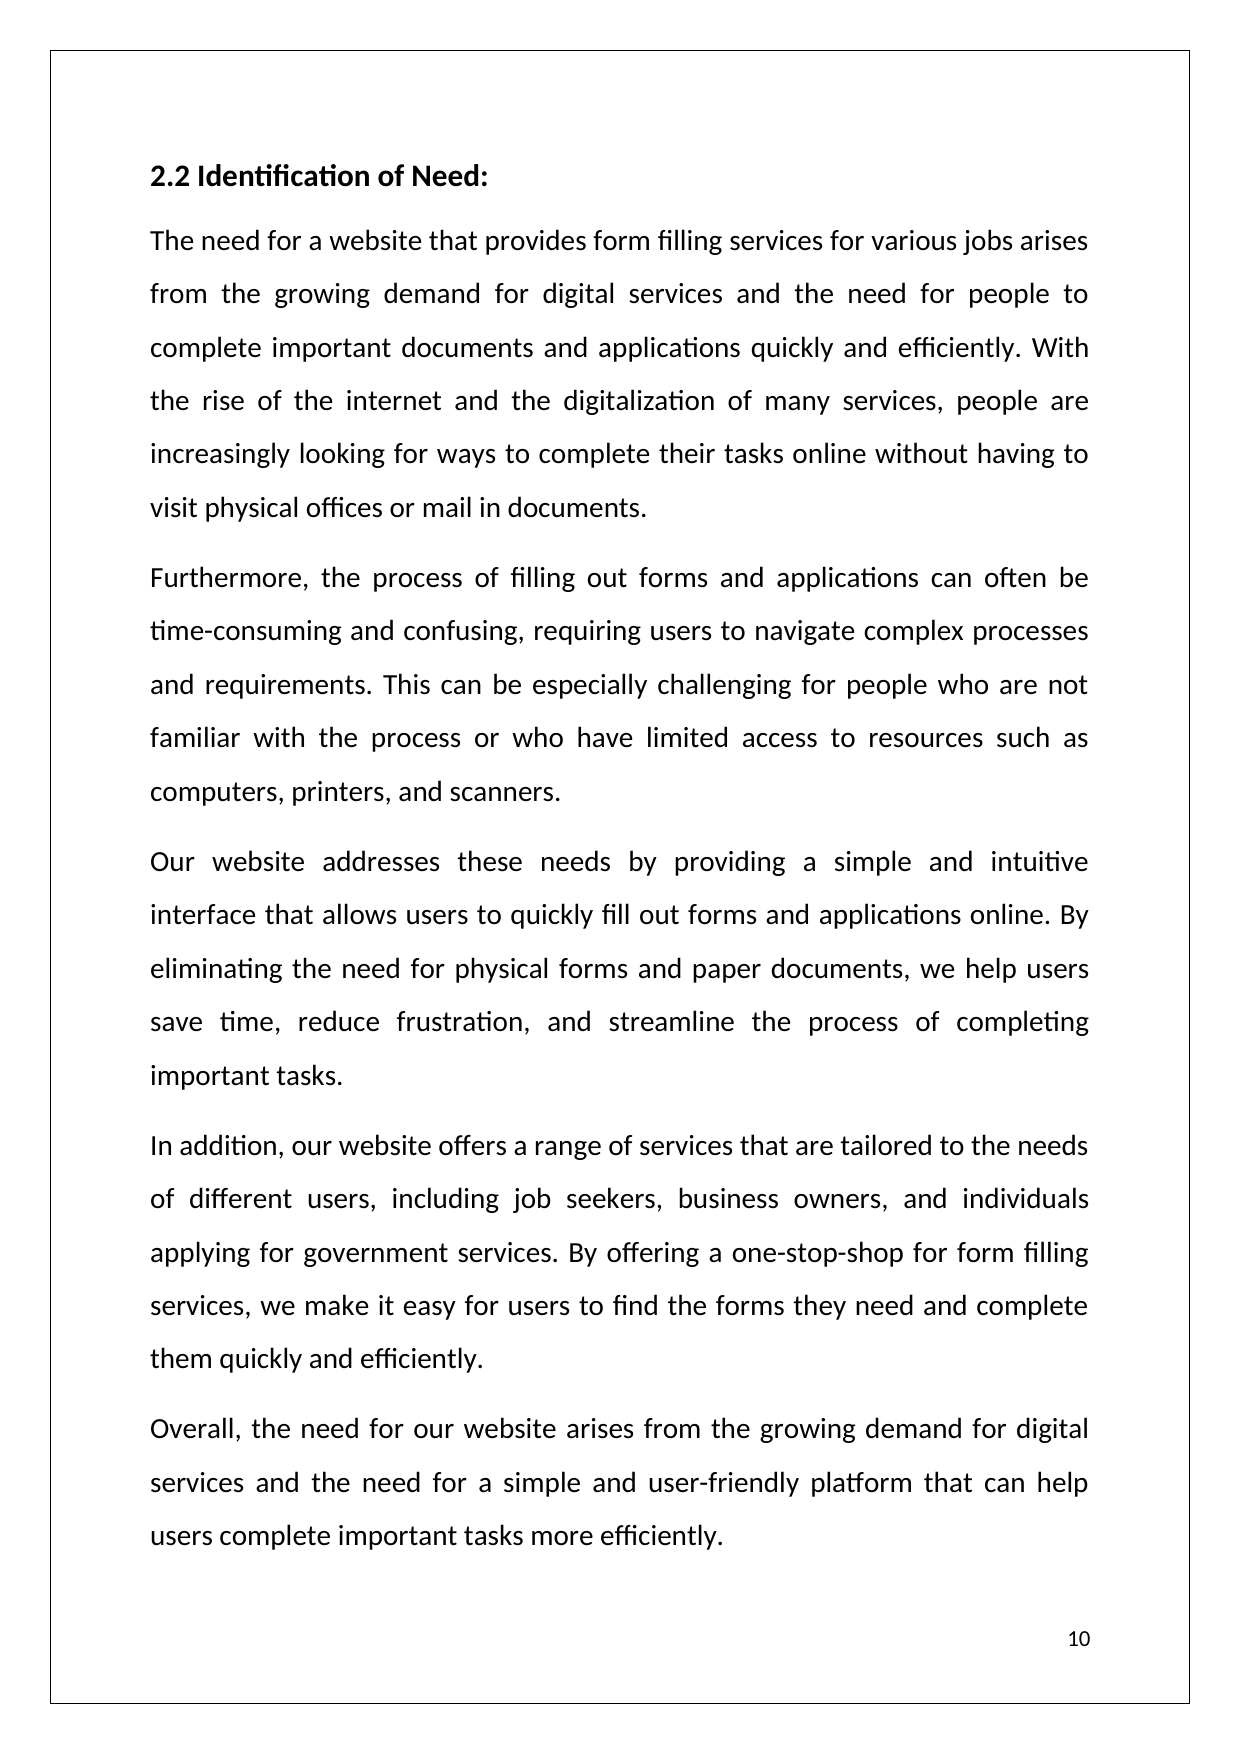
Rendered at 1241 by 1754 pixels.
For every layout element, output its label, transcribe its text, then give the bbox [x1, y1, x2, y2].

text In addition, our website offers a range of services that are tailored to the needs of different users, including job seekers, business owners, and individuals applying for government services. By offering a one-stop-shop for form filling services, we make it easy for users to find the forms they need and complete them quickly and efficiently. [150, 1127, 1090, 1376]
text Overall, the need for our website arises from the growing demand for digital services and the need for a simple and user-friendly platform that can help users complete important tasks more efficiently. [150, 1411, 1090, 1553]
text Furthermore, the process of filling out forms and applications can often be time-consuming and confusing, requiring users to navigate complex processes and requirements. This can be especially challenging for people who are not familiar with the process or who have limited access to resources such as computers, printers, and scanners. [150, 559, 1090, 808]
text 2.2 Identification of Need: [150, 156, 1090, 194]
text Our website addresses these needs by providing a simple and intuitive interface that allows users to quickly fill out forms and applications online. By eliminating the need for physical forms and paper documents, we help users save time, reduce frustration, and streamline the process of completing important tasks. [150, 843, 1090, 1092]
text The need for a website that provides form filling services for various jobs arises from the growing demand for digital services and the need for people to complete important documents and applications quickly and efficiently. With the rise of the internet and the digitalization of many services, people are increasingly looking for ways to complete their tasks online without having to visit physical offices or mail in documents. [150, 222, 1090, 524]
